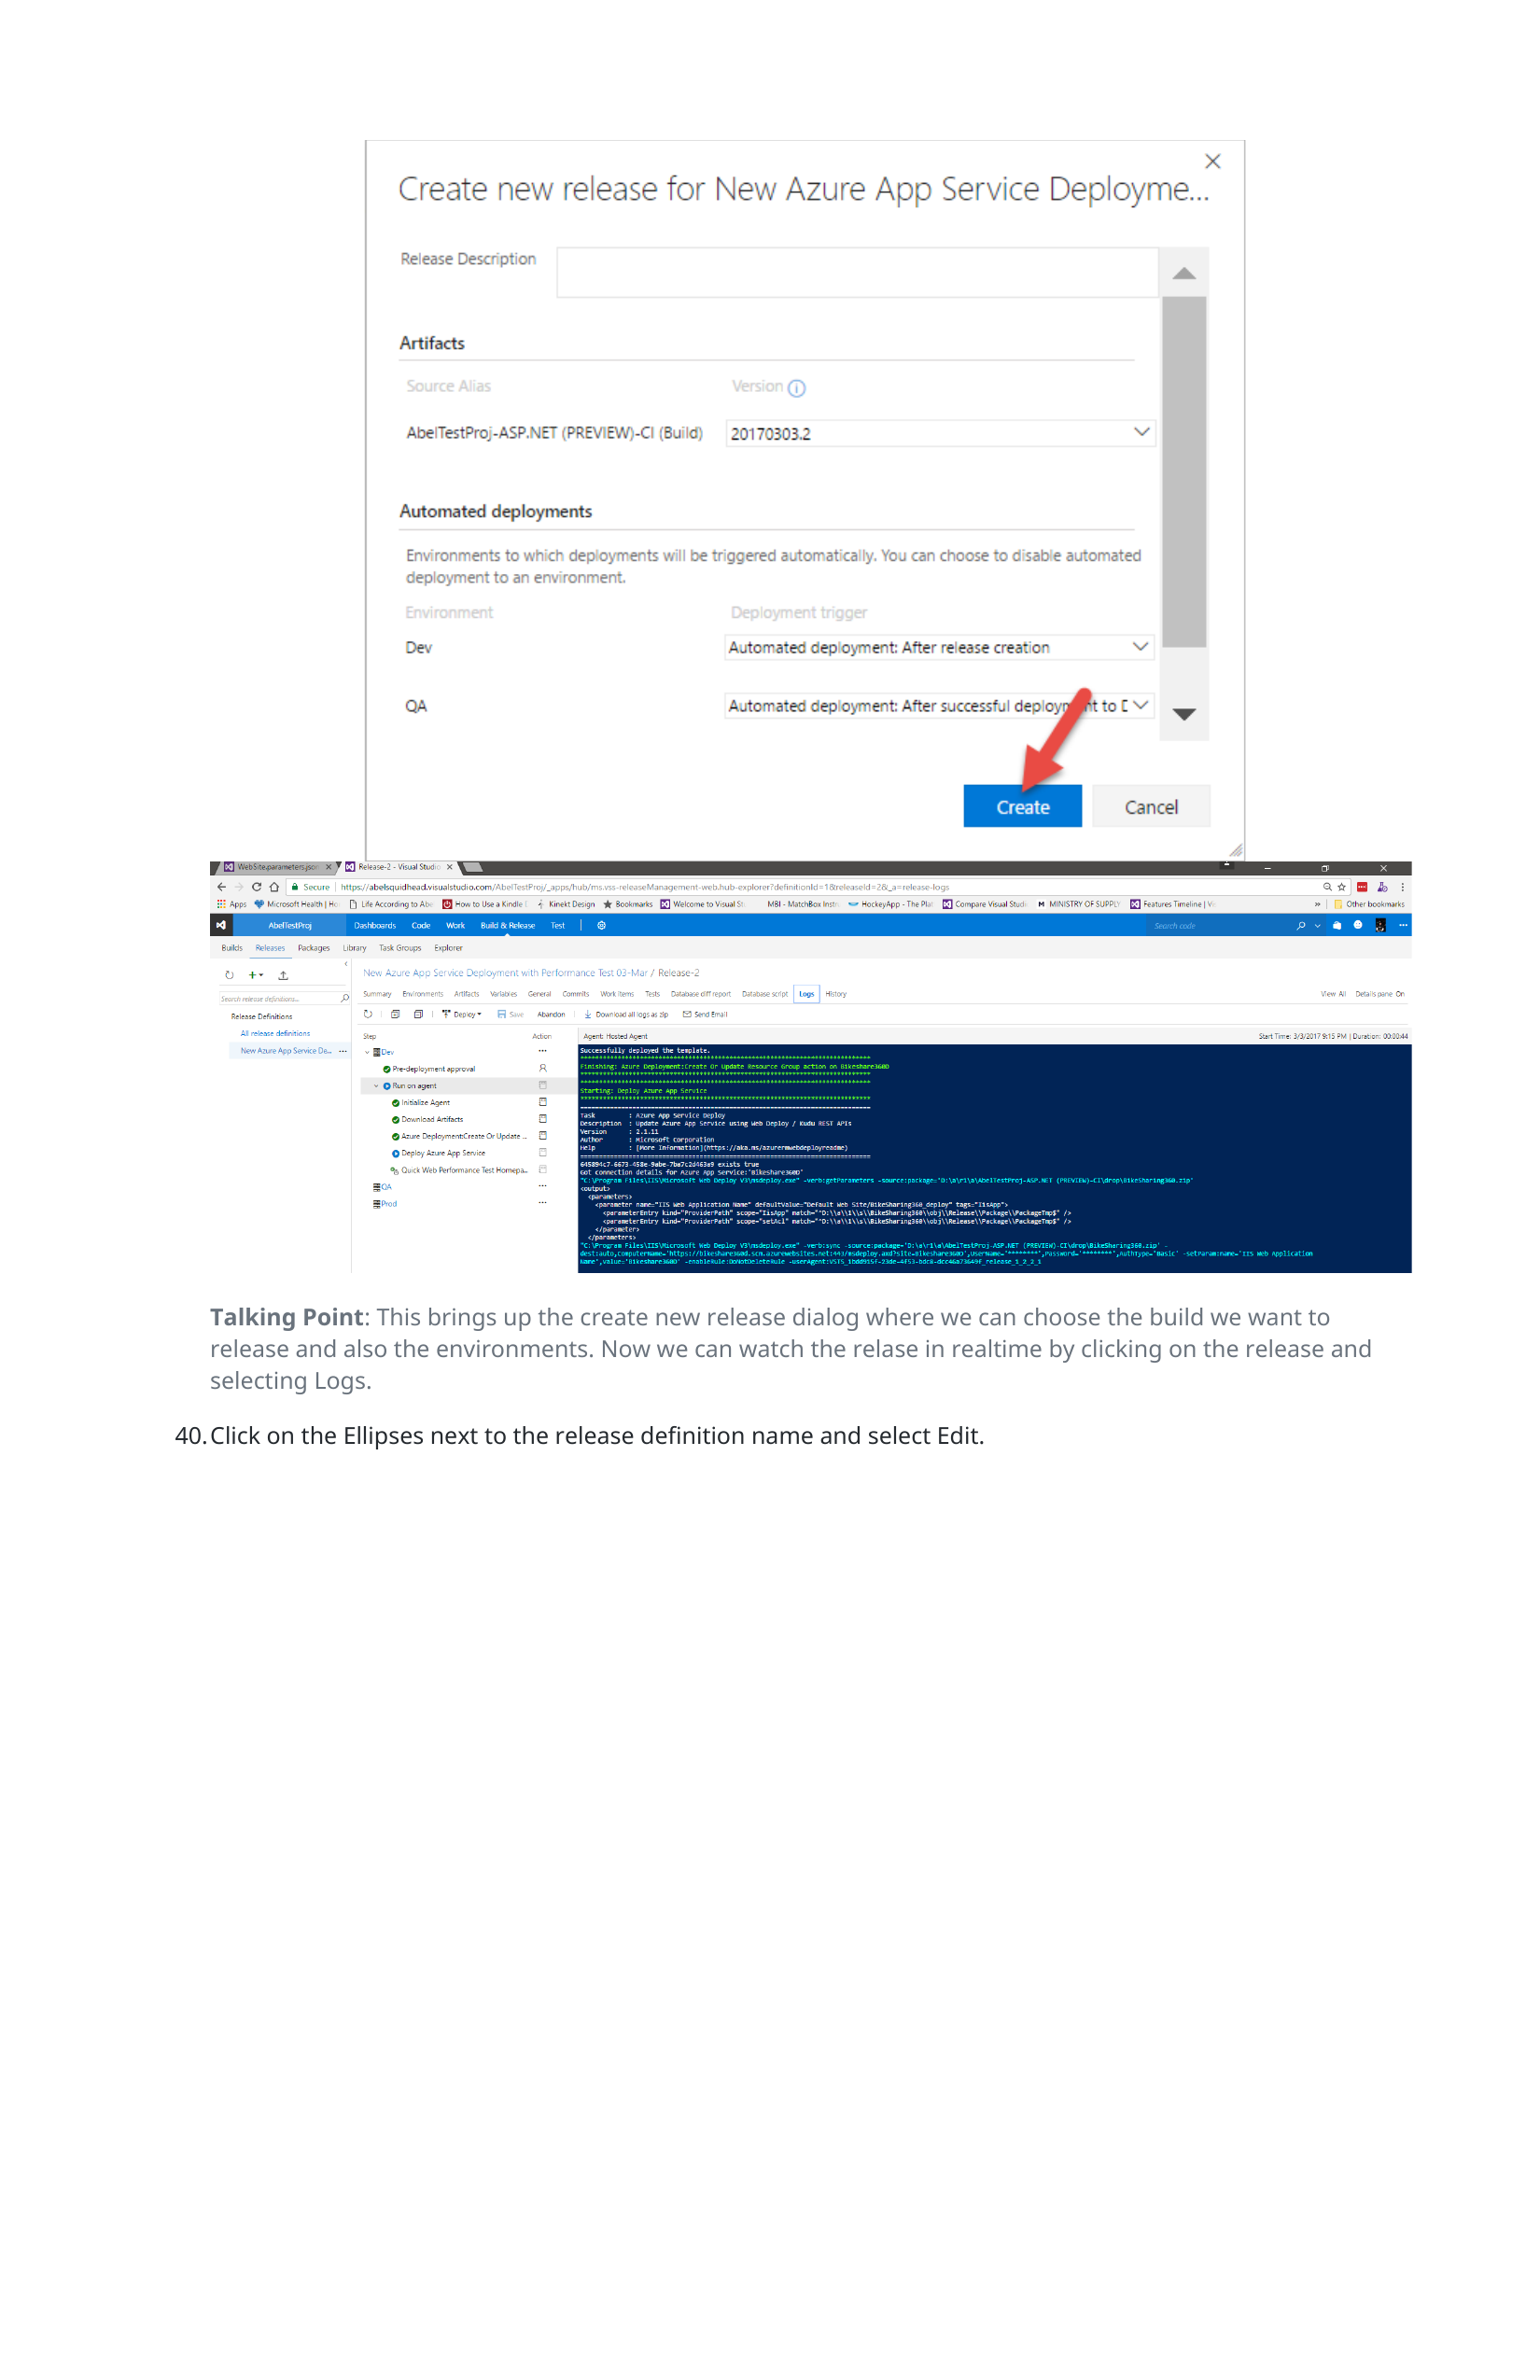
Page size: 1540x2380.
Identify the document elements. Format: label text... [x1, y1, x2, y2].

picture [210, 140, 1412, 1273]
text Talking Point: This brings up the create new release dialog where we can choose the build we want to release and also the environments. Now we can watch the relase in realtime by clicking on the release and selecting Logs. [210, 1300, 1400, 1395]
list Click on the Ellipses next to the release definition name and select Edit. [175, 1419, 1400, 1450]
